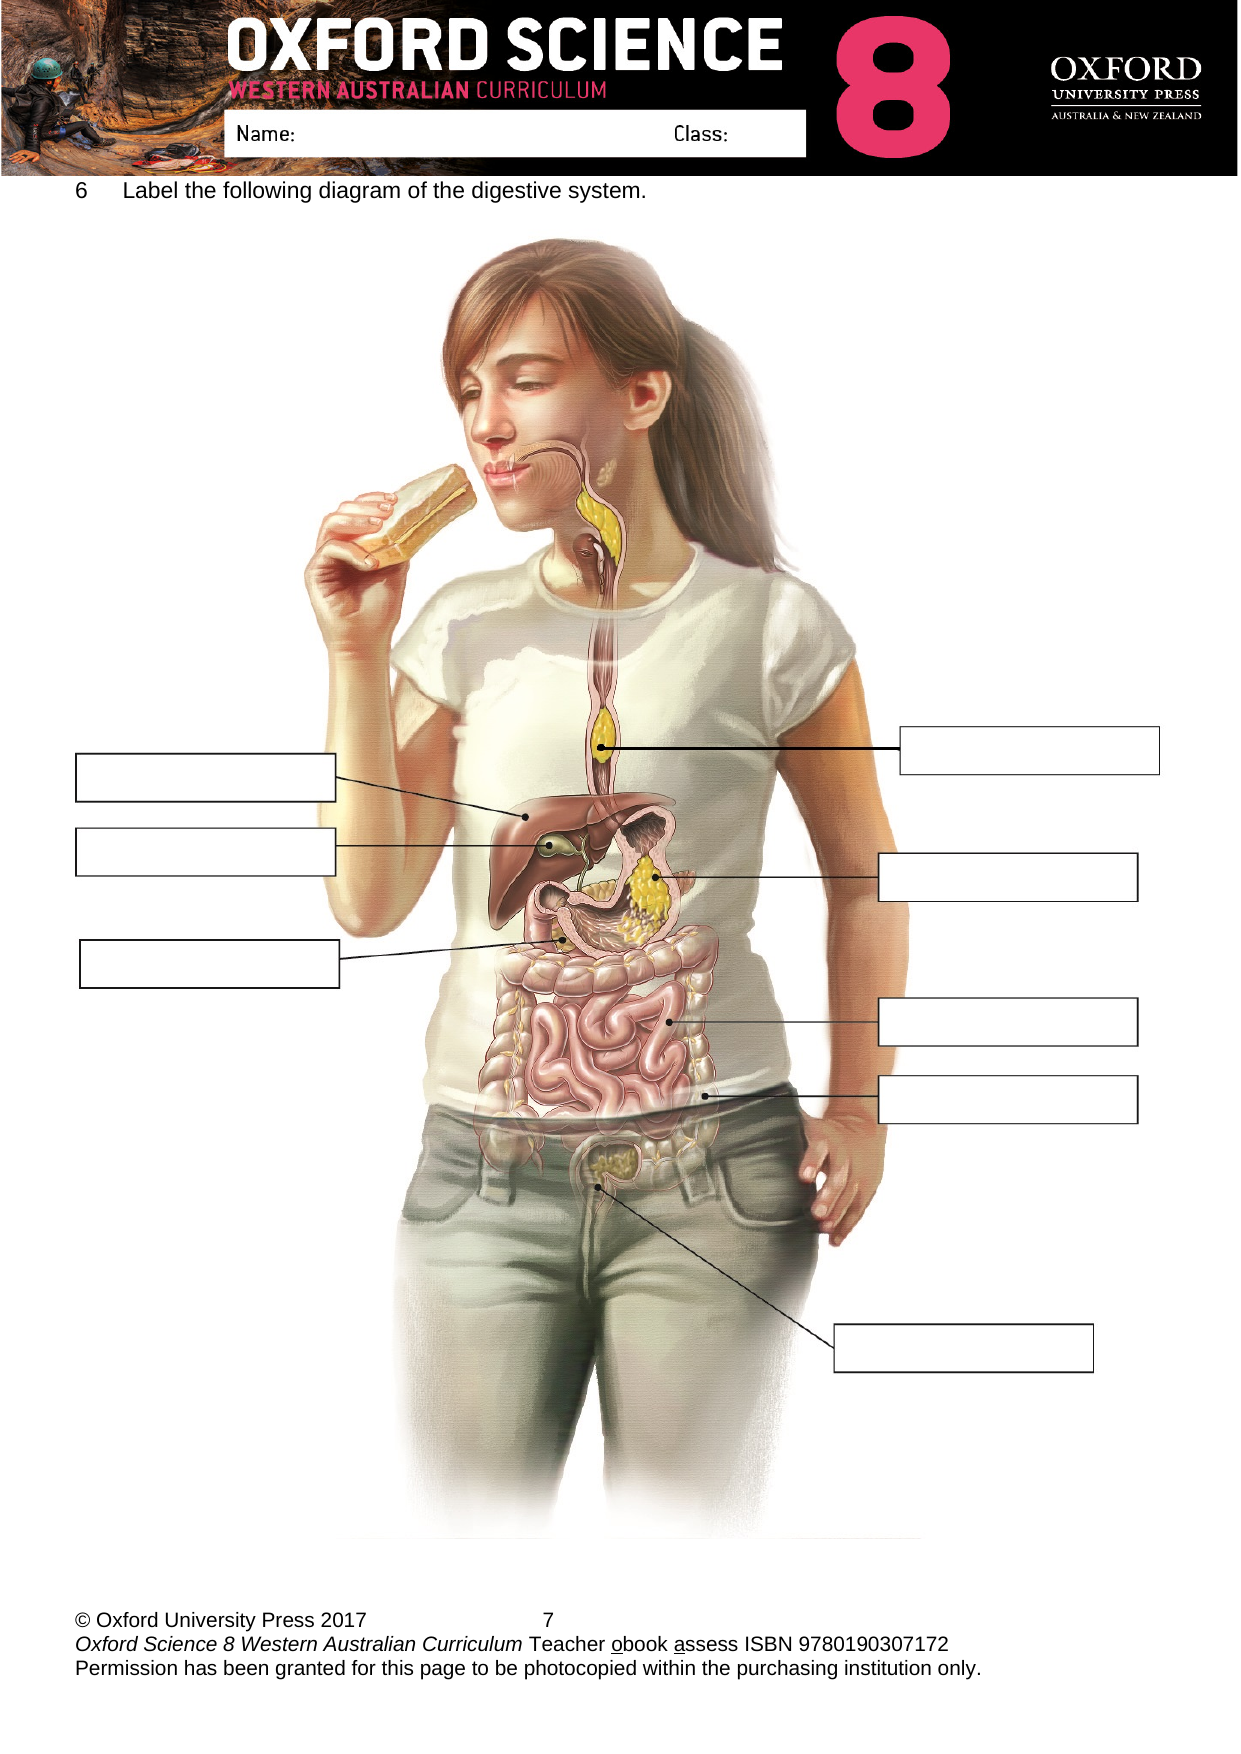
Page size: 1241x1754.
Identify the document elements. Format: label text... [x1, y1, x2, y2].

picture [0, 0, 1236, 175]
picture [75, 215, 1166, 1539]
list 6 Label the following diagram of the digestive system. [75, 175, 1165, 203]
